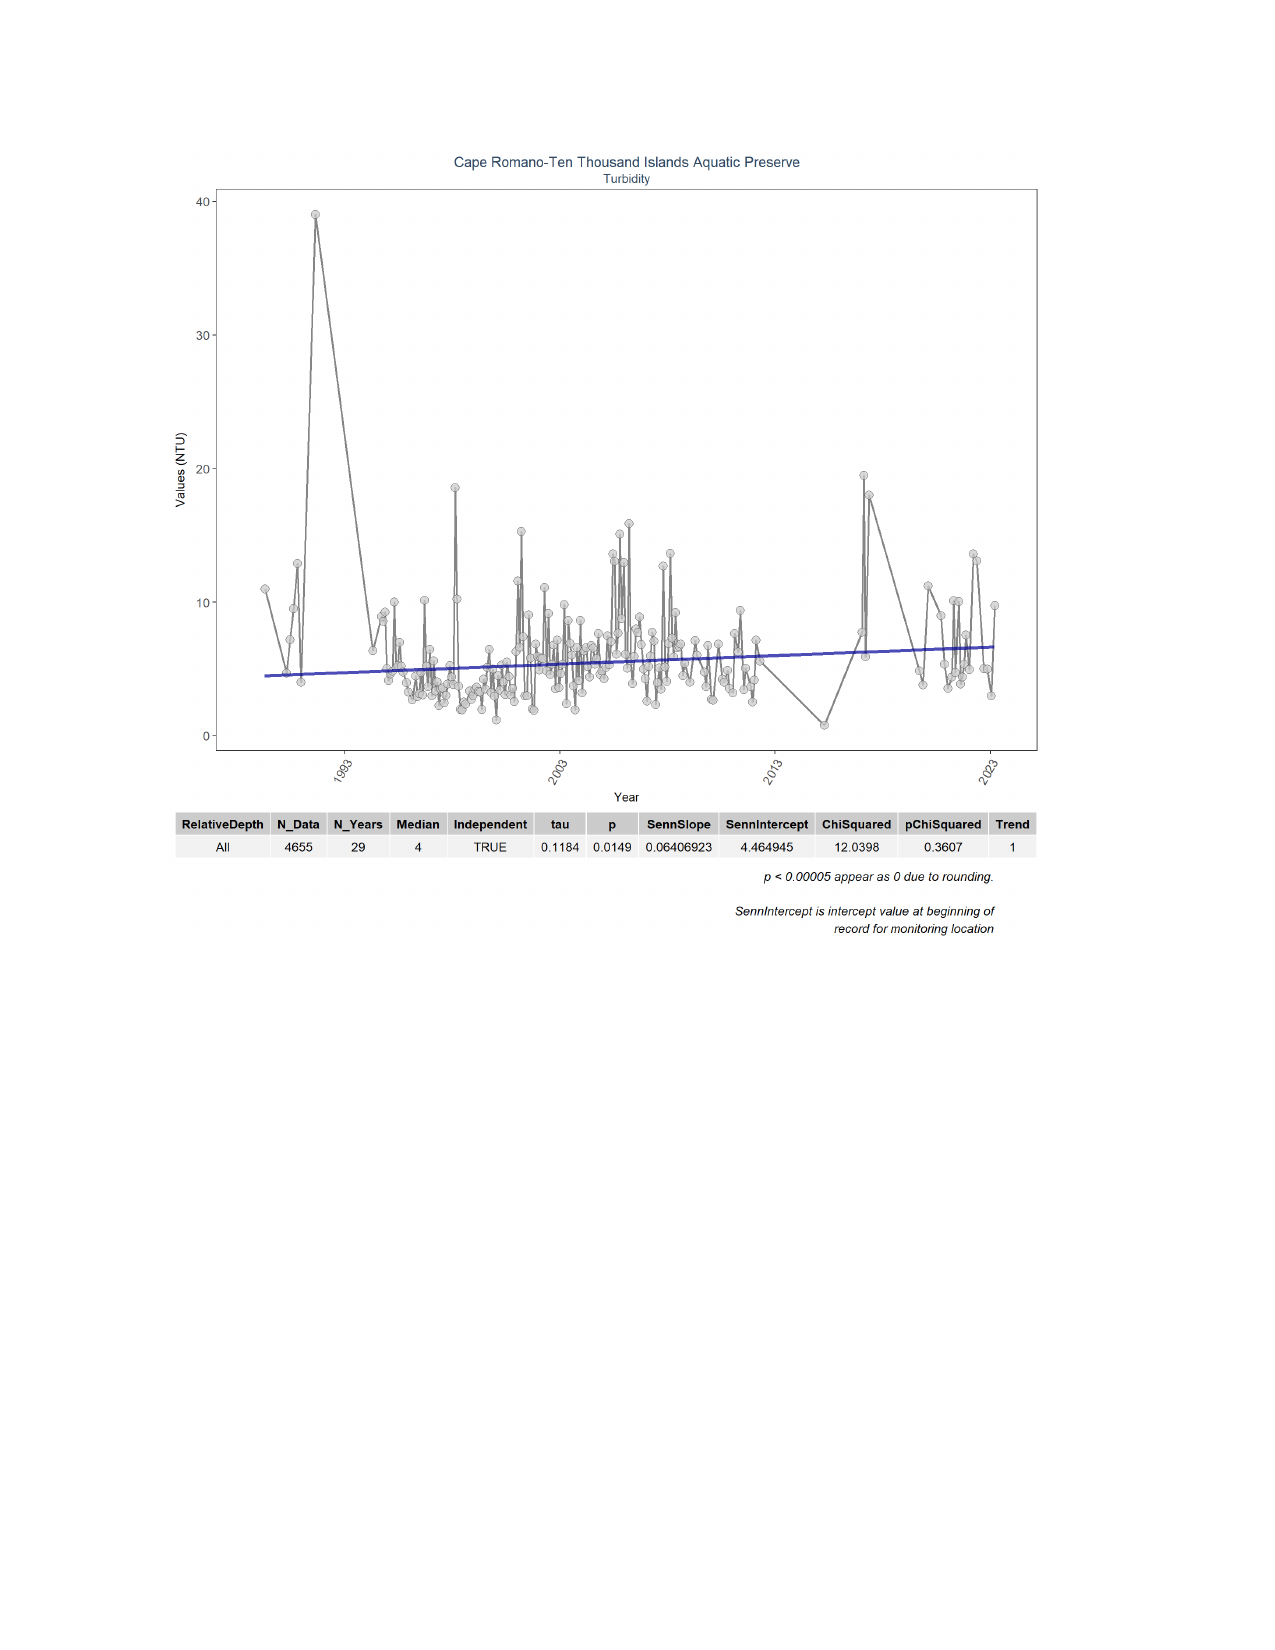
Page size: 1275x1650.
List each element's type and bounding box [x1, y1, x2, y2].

picture [168, 150, 1044, 938]
